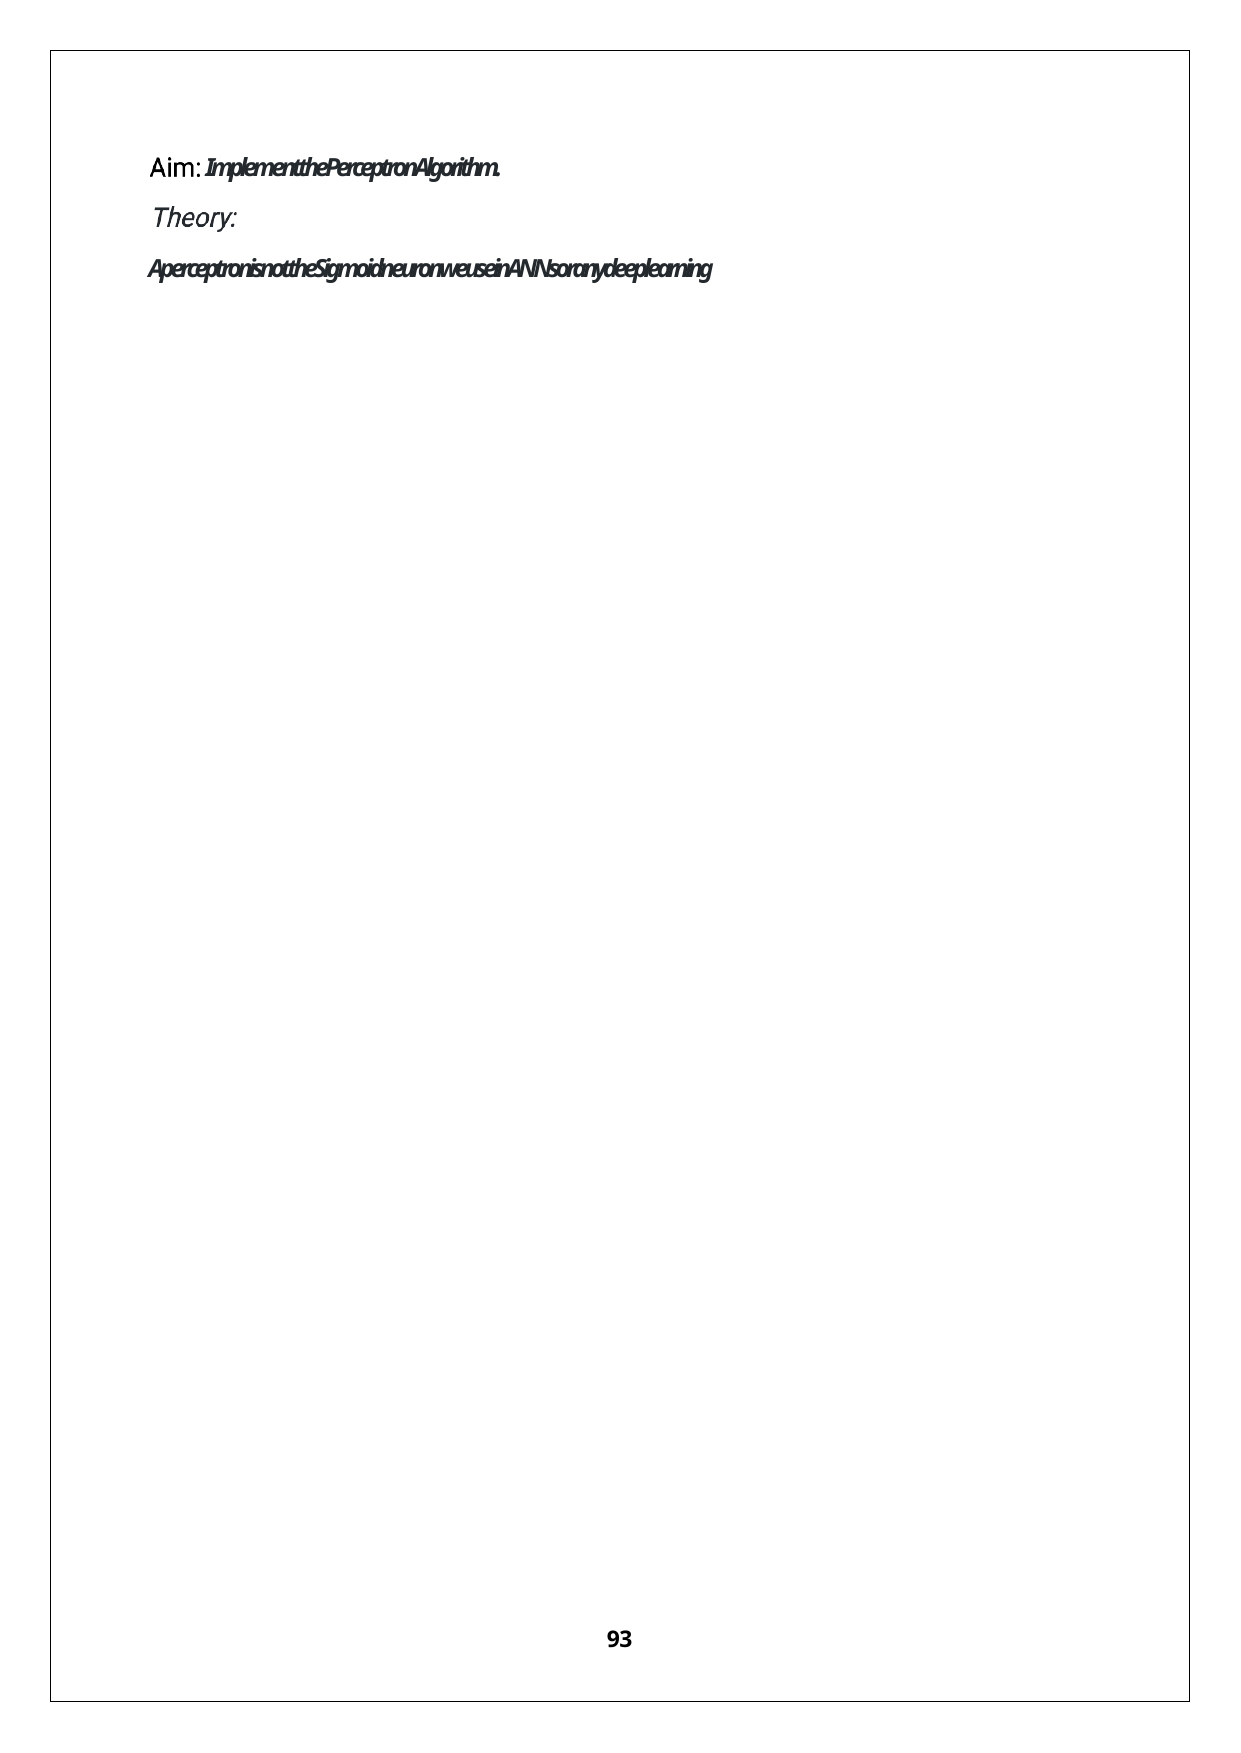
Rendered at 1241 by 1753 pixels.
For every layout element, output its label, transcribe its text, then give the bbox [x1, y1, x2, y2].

text ImplementthePerceptronAlgorithm. [150, 150, 1111, 184]
text AperceptronisnottheSigmoidneuronweuseinANNsoranydeeplearning [148, 225, 1111, 284]
picture [150, 157, 200, 177]
picture [154, 206, 237, 232]
